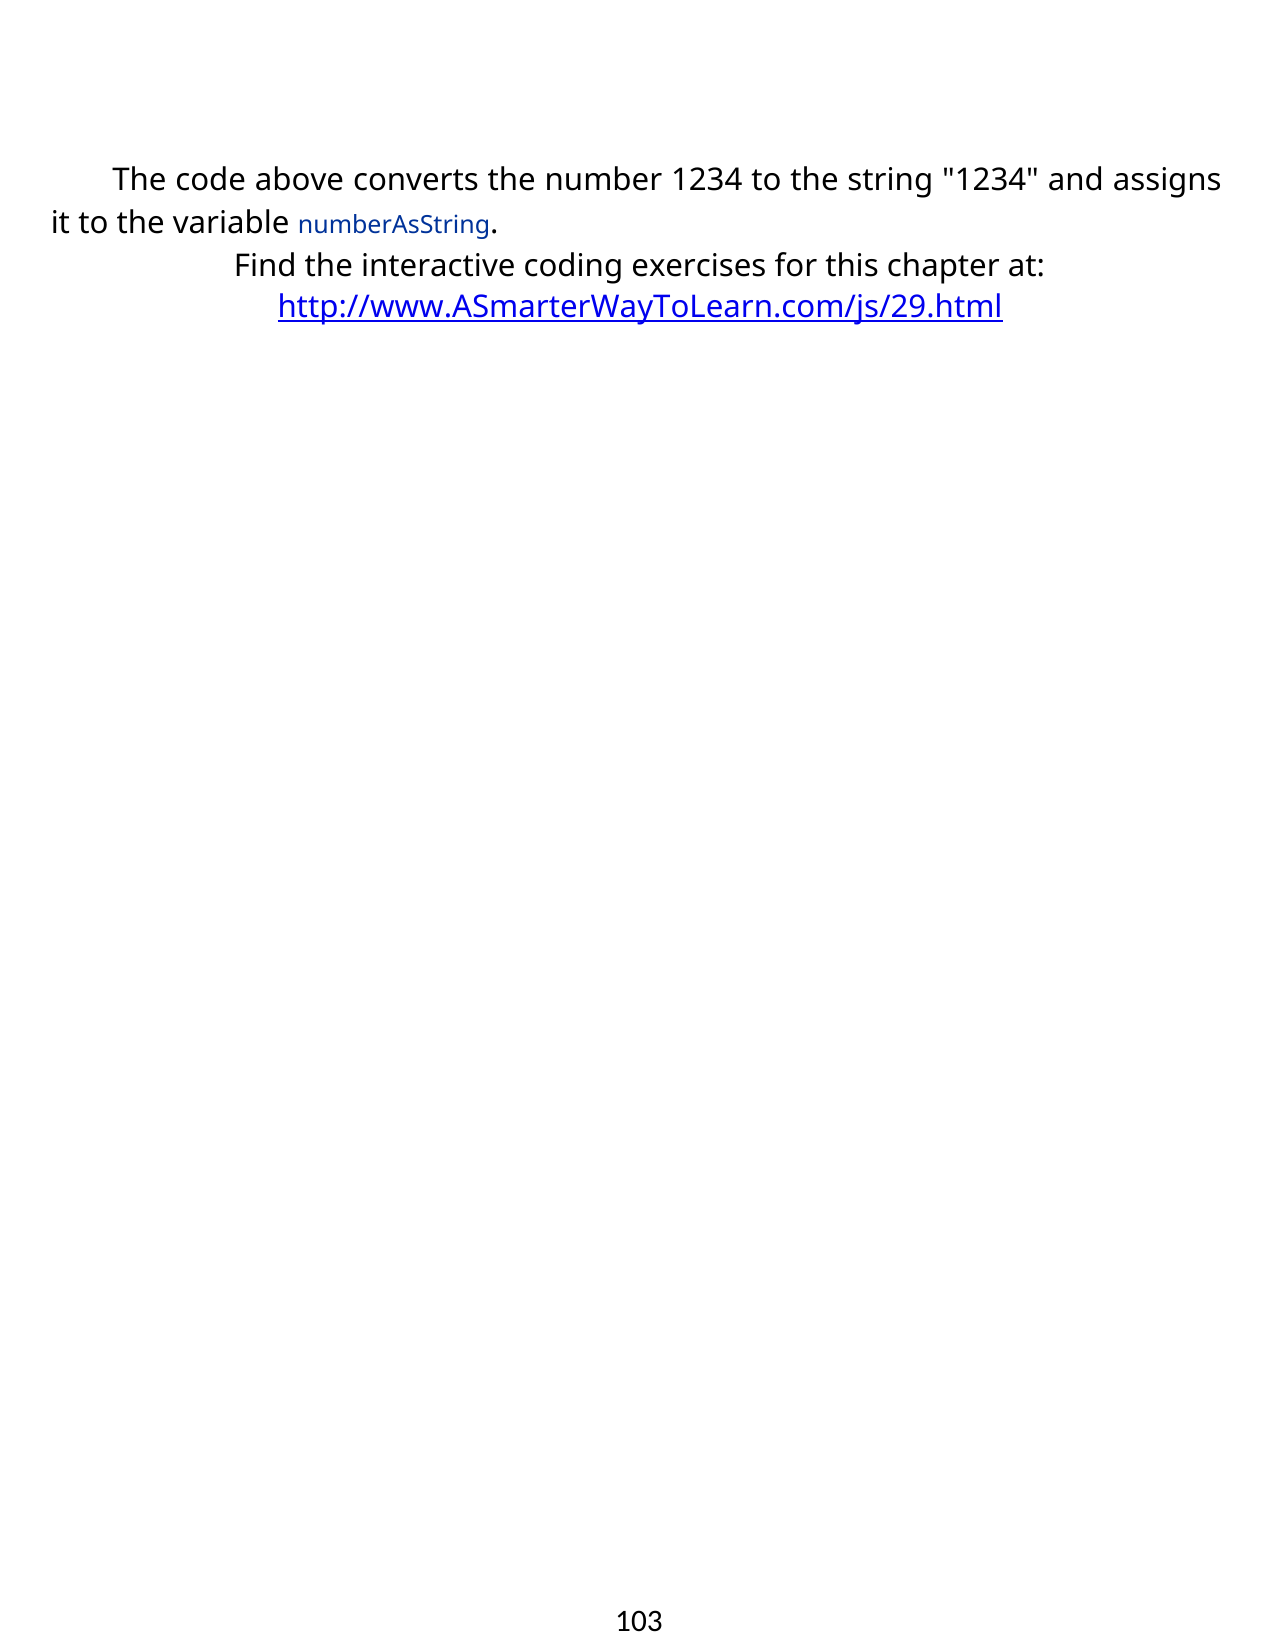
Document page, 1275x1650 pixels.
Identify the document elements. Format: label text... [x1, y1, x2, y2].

text The code above converts the number 1234 to the string "1234" and assigns it to the variable numberAsString. [51, 157, 1224, 243]
text Find the interactive coding exercises for this chapter at: http://www.ASmarterWayToLearn.com/js/29.html [52, 243, 1227, 327]
